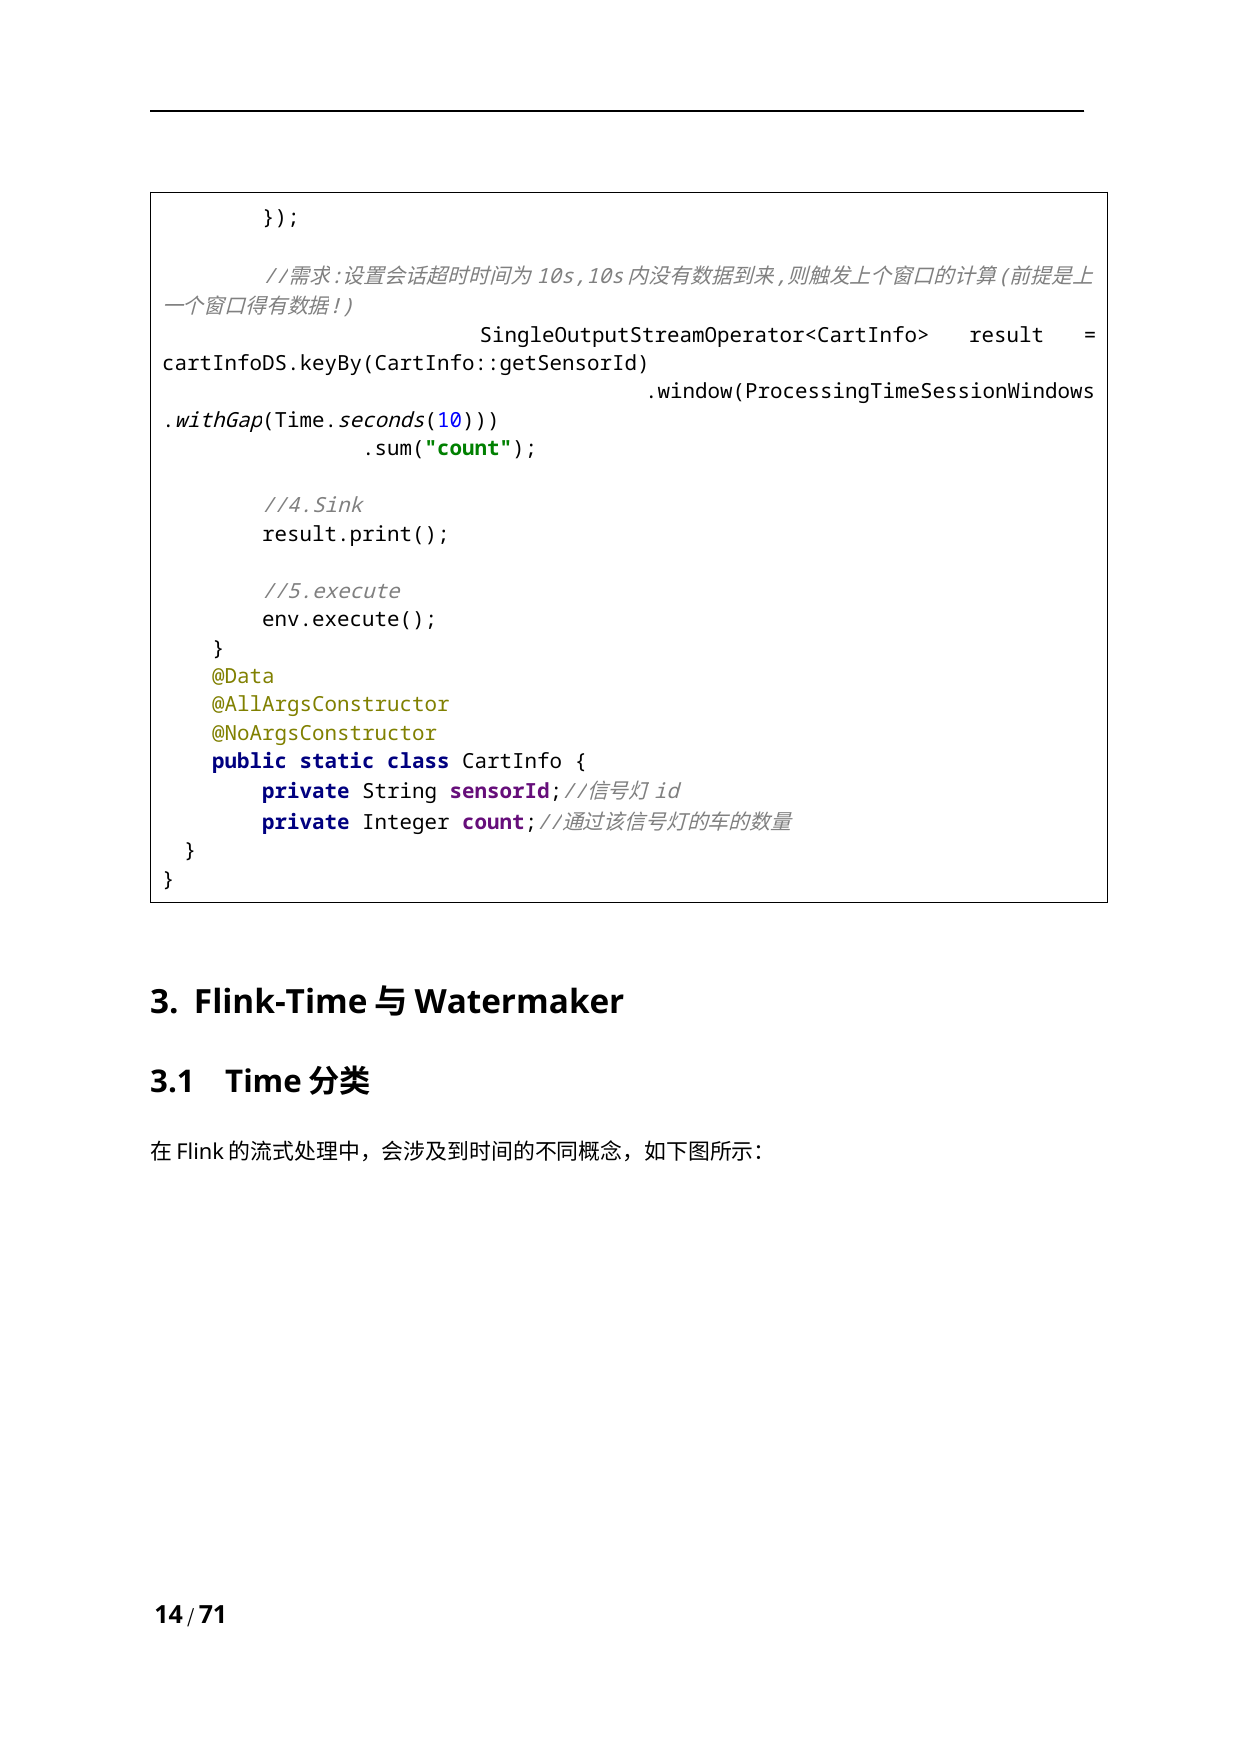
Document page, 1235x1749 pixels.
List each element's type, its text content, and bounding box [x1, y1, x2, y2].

subtitle Flink-Time与Watermaker [150, 975, 1084, 1023]
text 在Flink的流式处理中，会涉及到时间的不同概念，如下图所示： [150, 1134, 1084, 1166]
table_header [151, 193, 1107, 902]
subtitle Time分类 [150, 1056, 1084, 1101]
